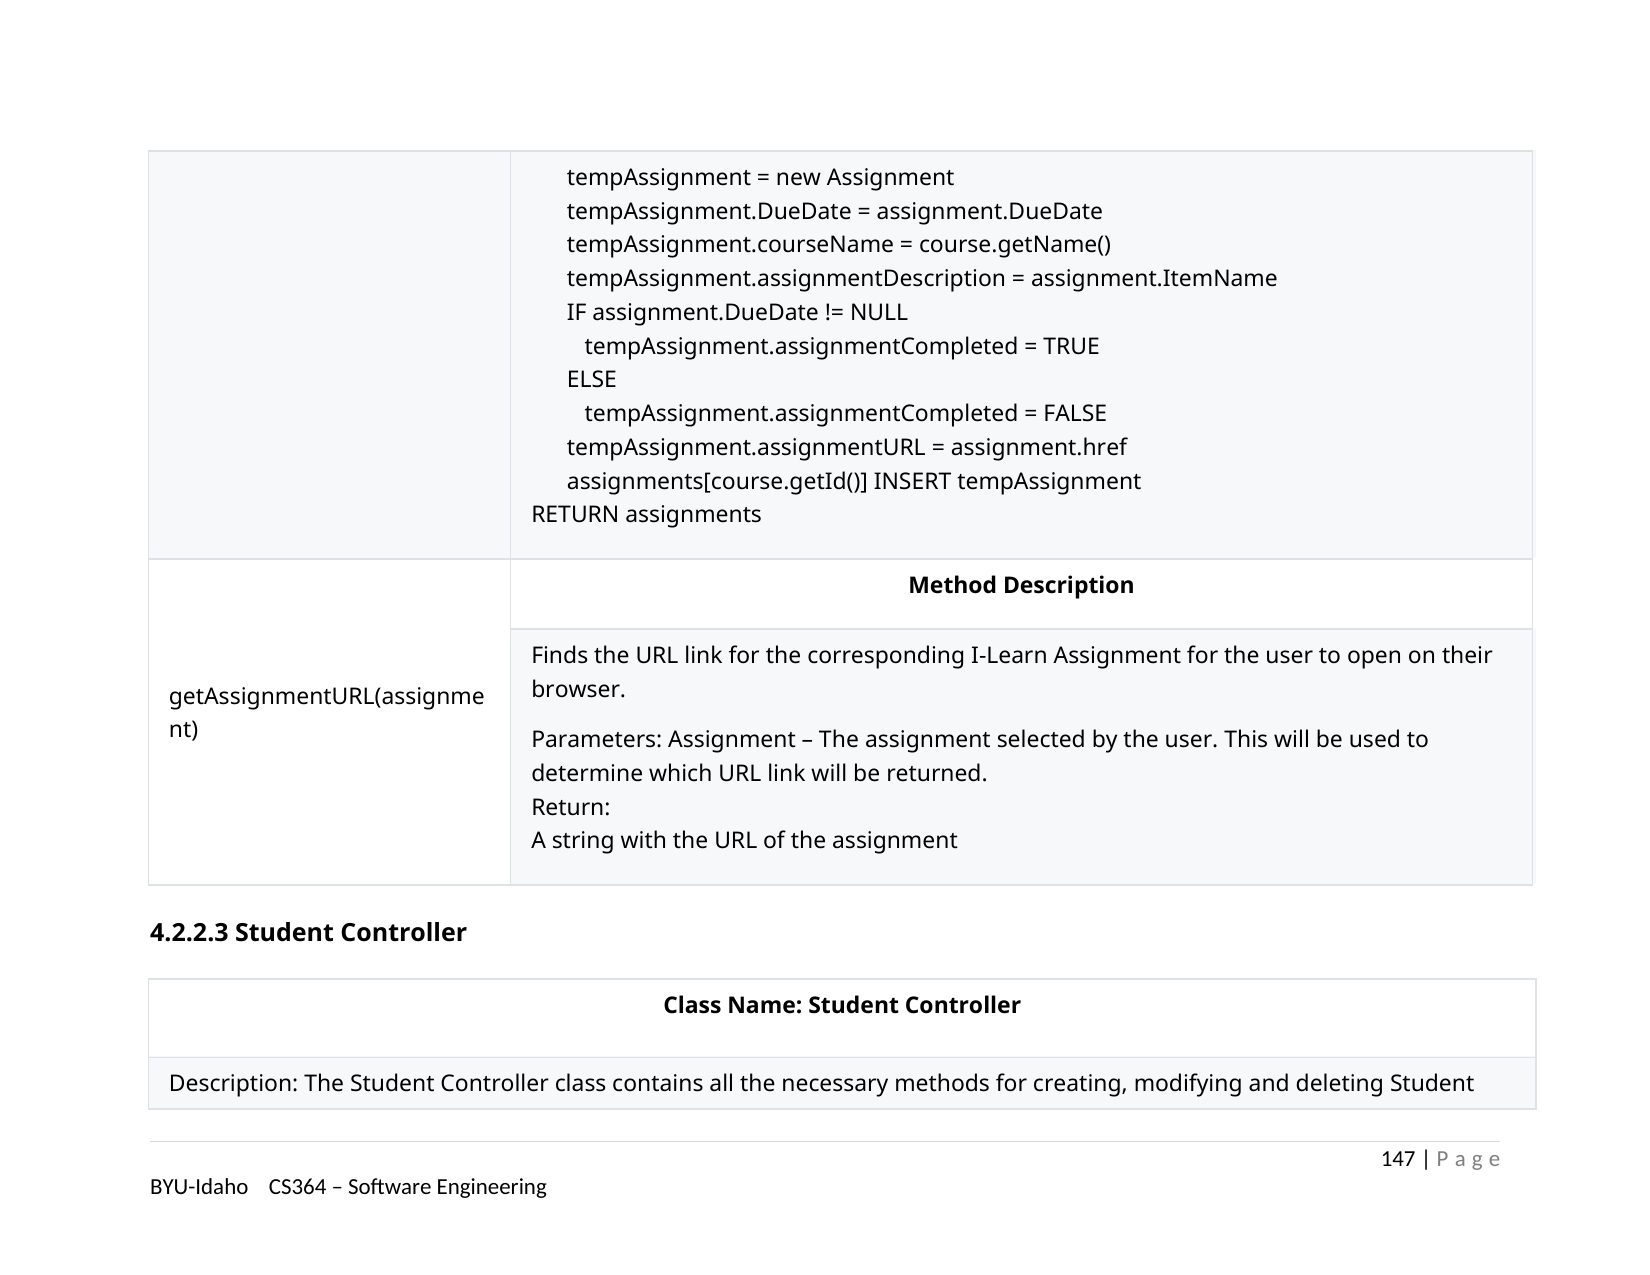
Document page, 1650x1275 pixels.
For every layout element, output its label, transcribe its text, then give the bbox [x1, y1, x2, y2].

table_cell Finds the URL link for the corresponding I-Learn Assignment for the user to open on their browser. Parameters: Assignment – The assignment selected by the user. This will be used to determine which URL link will be returned. Return: A string with the URL of the assignment [511, 630, 1532, 884]
table_header Class Name: Student Controller [149, 980, 1535, 1056]
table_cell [511, 152, 1532, 558]
table_cell Method Description [511, 560, 1532, 628]
table_cell getAssignmentURL(assignment) [149, 560, 510, 884]
subtitle 4.2.2.3 Student Controller [150, 914, 1500, 949]
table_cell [149, 1058, 1535, 1108]
